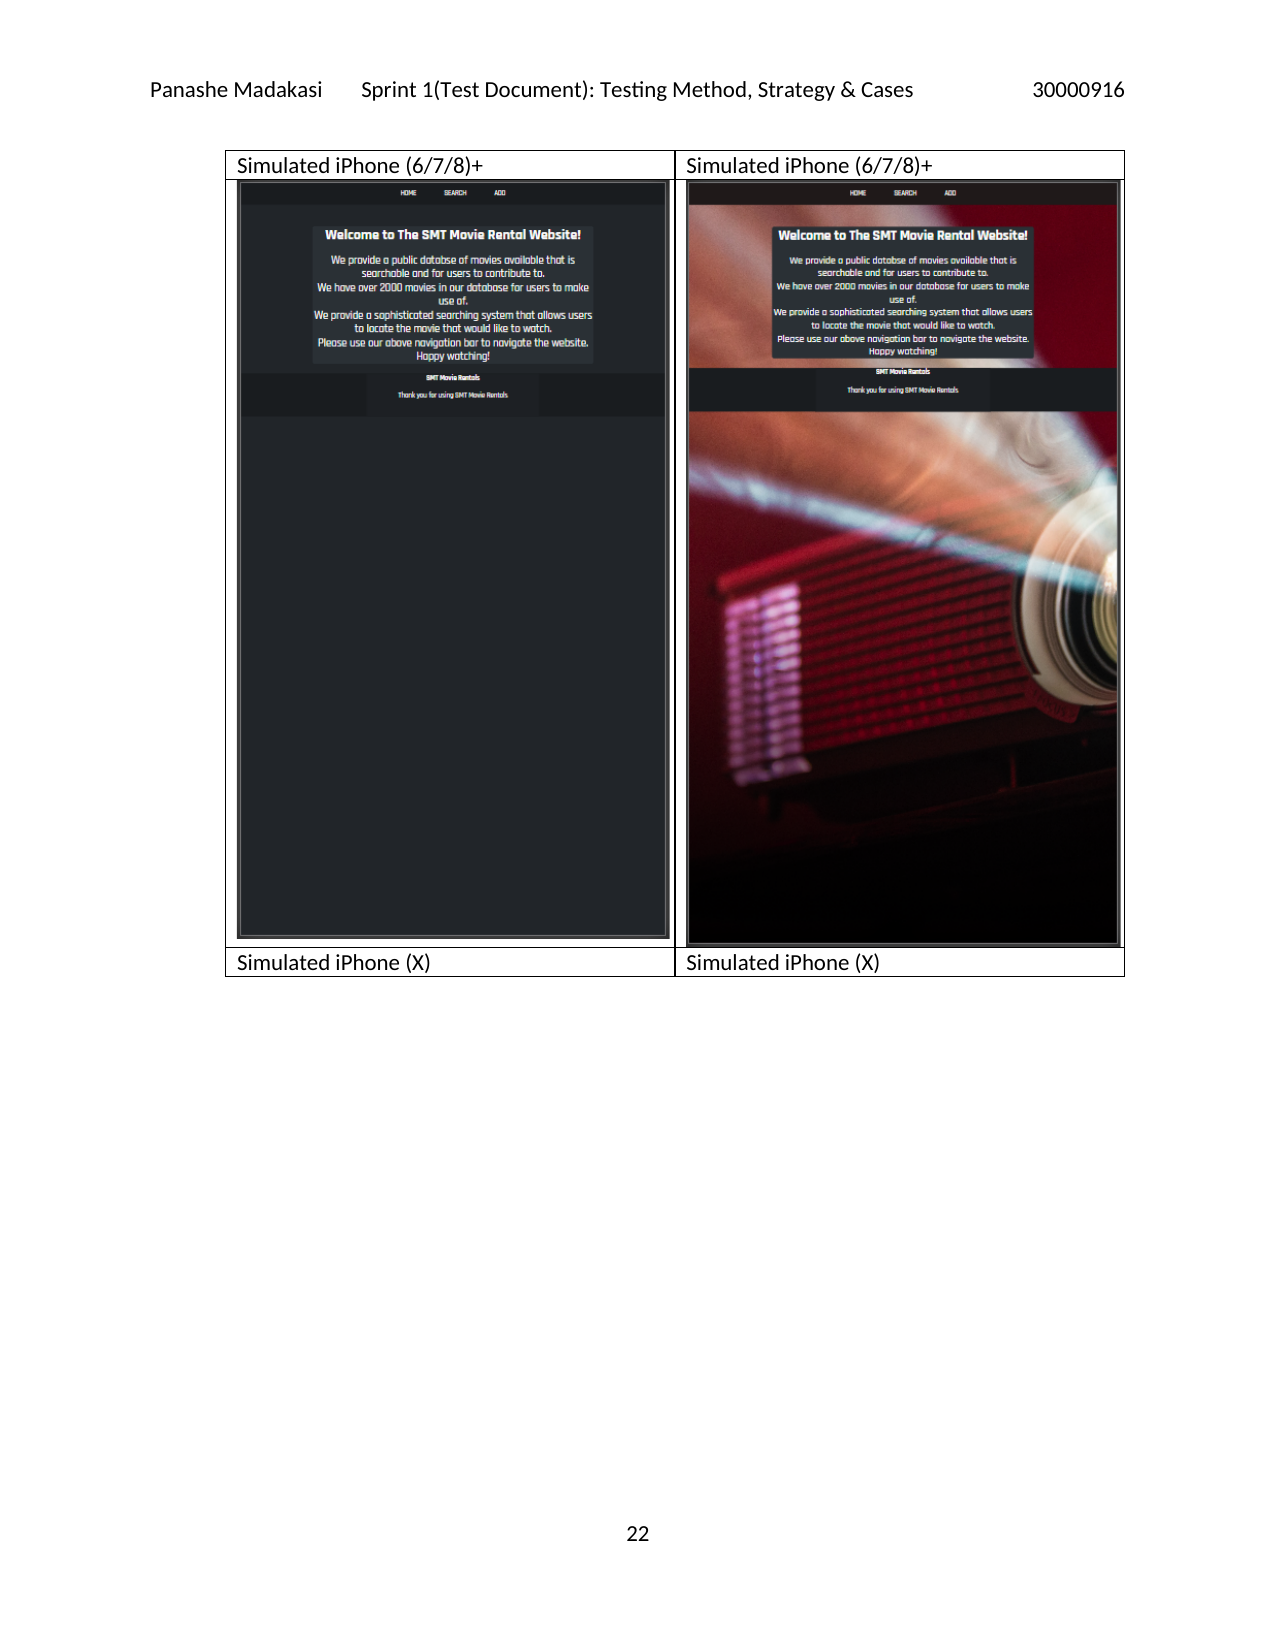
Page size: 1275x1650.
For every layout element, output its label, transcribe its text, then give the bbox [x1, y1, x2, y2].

table_cell [676, 180, 686, 947]
table_cell Simulated iPhone (6/7/8)+ [676, 151, 1124, 179]
picture [686, 180, 1121, 947]
picture [236, 180, 670, 939]
table_cell Simulated iPhone (X) [676, 948, 1124, 976]
table_cell Simulated iPhone (6/7/8)+ [226, 151, 674, 179]
table_cell [226, 180, 674, 947]
table_cell Simulated iPhone (X) [226, 948, 674, 976]
